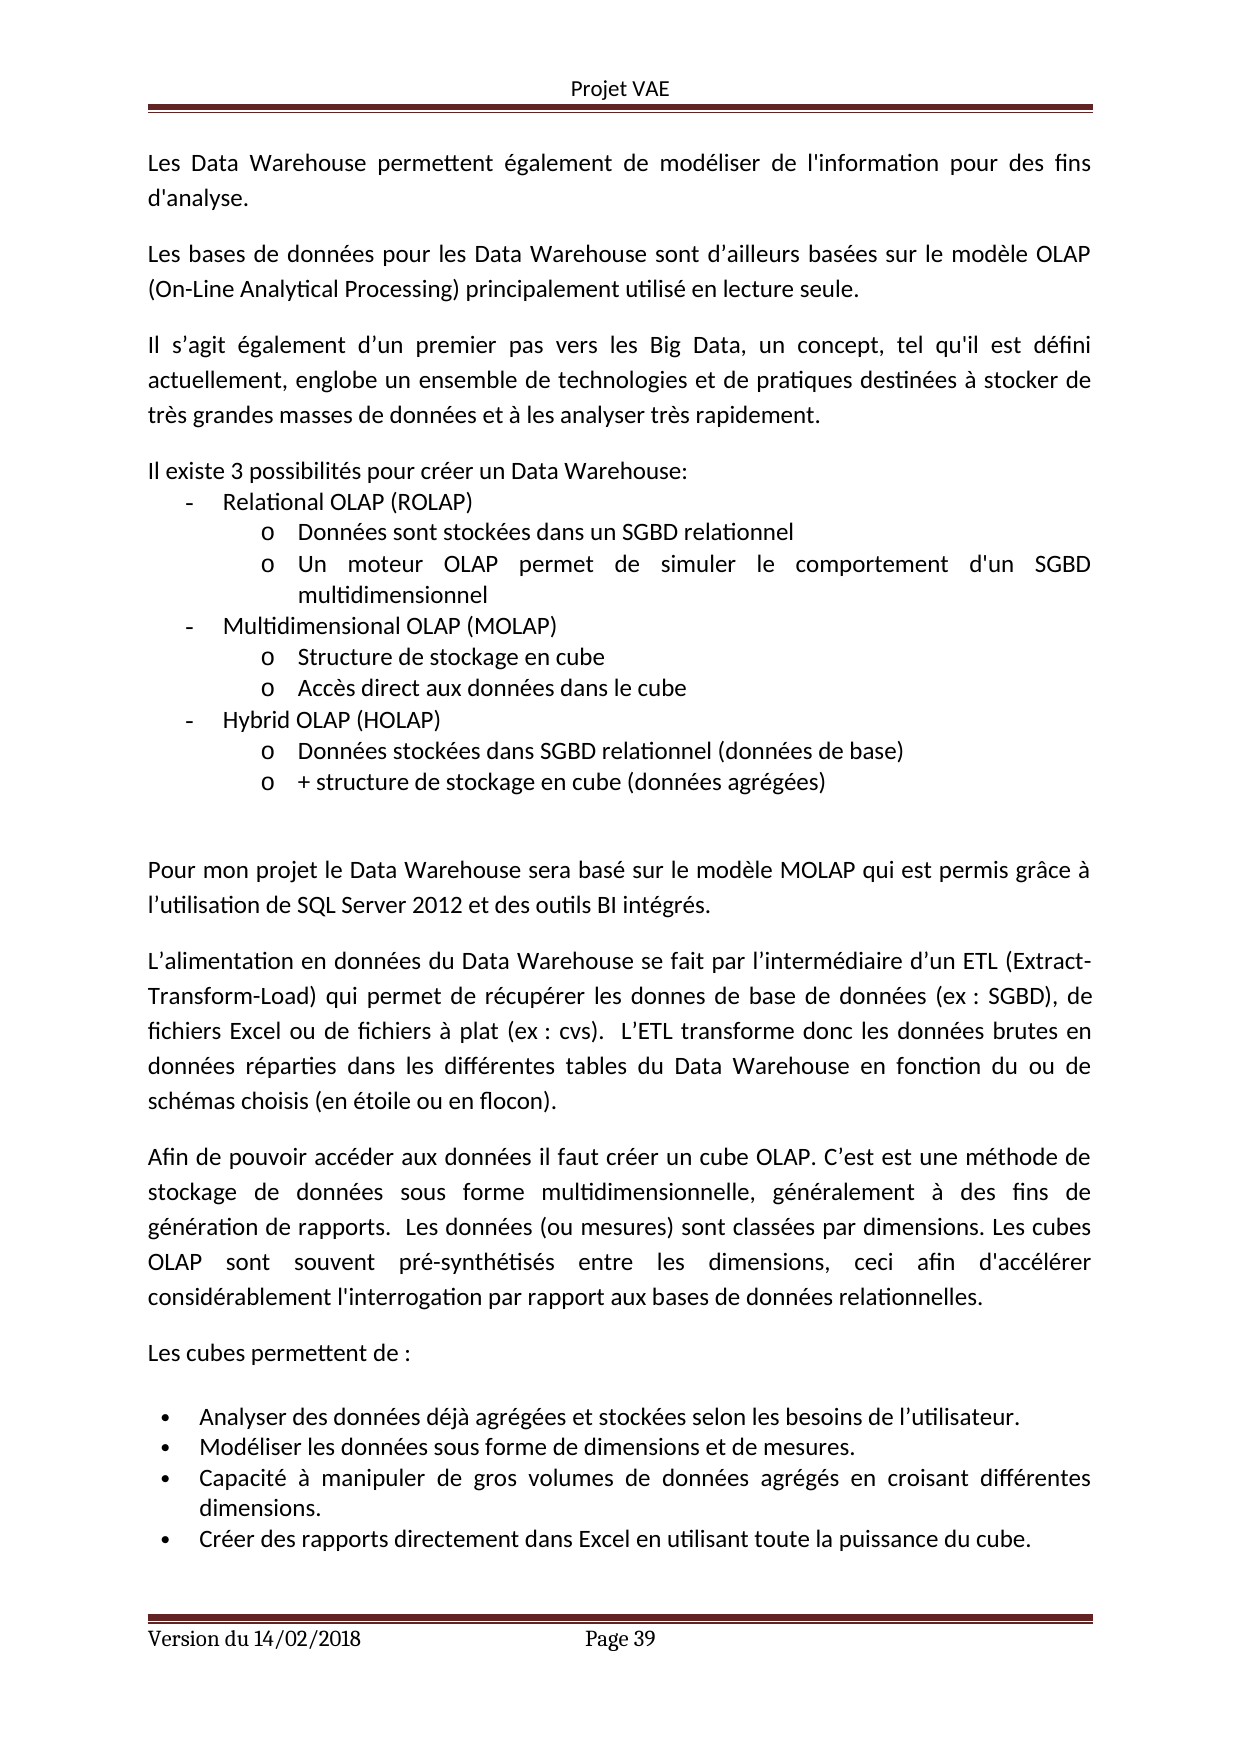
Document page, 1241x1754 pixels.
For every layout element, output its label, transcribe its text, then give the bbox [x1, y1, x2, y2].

list Structure de stockage en cube [260, 641, 1093, 672]
text Les cubes permettent de : [148, 1337, 1093, 1367]
list Accès direct aux données dans le cube [260, 672, 1093, 704]
list Analyser des données déjà agrégées et stockées selon les besoins de l’utilisateur. [162, 1401, 1093, 1431]
list + structure de stockage en cube (données agrégées) [260, 767, 1093, 798]
text Il s’agit également d’un premier pas vers les Big Data, un concept, tel qu'il est défini actuellement, englobe un ensemble de technologies et de pratiques destinées à stocker de très grandes masses de données et à les analyser très rapidement. [148, 329, 1093, 430]
list Données stockées dans SGBD relationnel (données de base) [260, 735, 1093, 767]
list Créer des rapports directement dans Excel en utilisant toute la puissance du cube. [162, 1523, 1093, 1553]
list Relational OLAP (ROLAP) [185, 486, 1093, 516]
text Afin de pouvoir accéder aux données il faut créer un cube OLAP. C’est est une méthode de stockage de données sous forme multidimensionnelle, généralement à des fins de génération de rapports. Les données (ou mesures) sont classées par dimensions. Les cubes OLAP sont souvent pré-synthétisés entre les dimensions, ceci afin d'accélérer considérablement l'interrogation par rapport aux bases de données relationnelles. [148, 1141, 1093, 1311]
text Pour mon projet le Data Warehouse sera basé sur le modèle MOLAP qui est permis grâce à l’utilisation de SQL Server 2012 et des outils BI intégrés. [148, 854, 1093, 920]
list Hybrid OLAP (HOLAP) [185, 704, 1093, 735]
list Modéliser les données sous forme de dimensions et de mesures. [162, 1431, 1093, 1462]
text Les Data Warehouse permettent également de modéliser de l'information pour des fins d'analyse. [148, 148, 1093, 213]
text Il existe 3 possibilités pour créer un Data Warehouse: [148, 455, 1093, 486]
text Les bases de données pour les Data Warehouse sont d’ailleurs basées sur le modèle OLAP (On-Line Analytical Processing) principalement utilisé en lecture seule. [148, 238, 1093, 304]
list Capacité à manipuler de gros volumes de données agrégés en croisant différentes dimensions. [162, 1462, 1093, 1523]
list Un moteur OLAP permet de simuler le comportement d'un SGBD multidimensionnel [260, 548, 1093, 610]
text L’alimentation en données du Data Warehouse se fait par l’intermédiaire d’un ETL (Extract-Transform-Load) qui permet de récupérer les donnes de base de données (ex : SGBD), de fichiers Excel ou de fichiers à plat (ex : cvs). L’ETL transforme donc les données brutes en données réparties dans les différentes tables du Data Warehouse en fonction du ou de schémas choisis (en étoile ou en flocon). [148, 945, 1093, 1116]
list Données sont stockées dans un SGBD relationnel [260, 516, 1093, 548]
list Multidimensional OLAP (MOLAP) [185, 610, 1093, 641]
